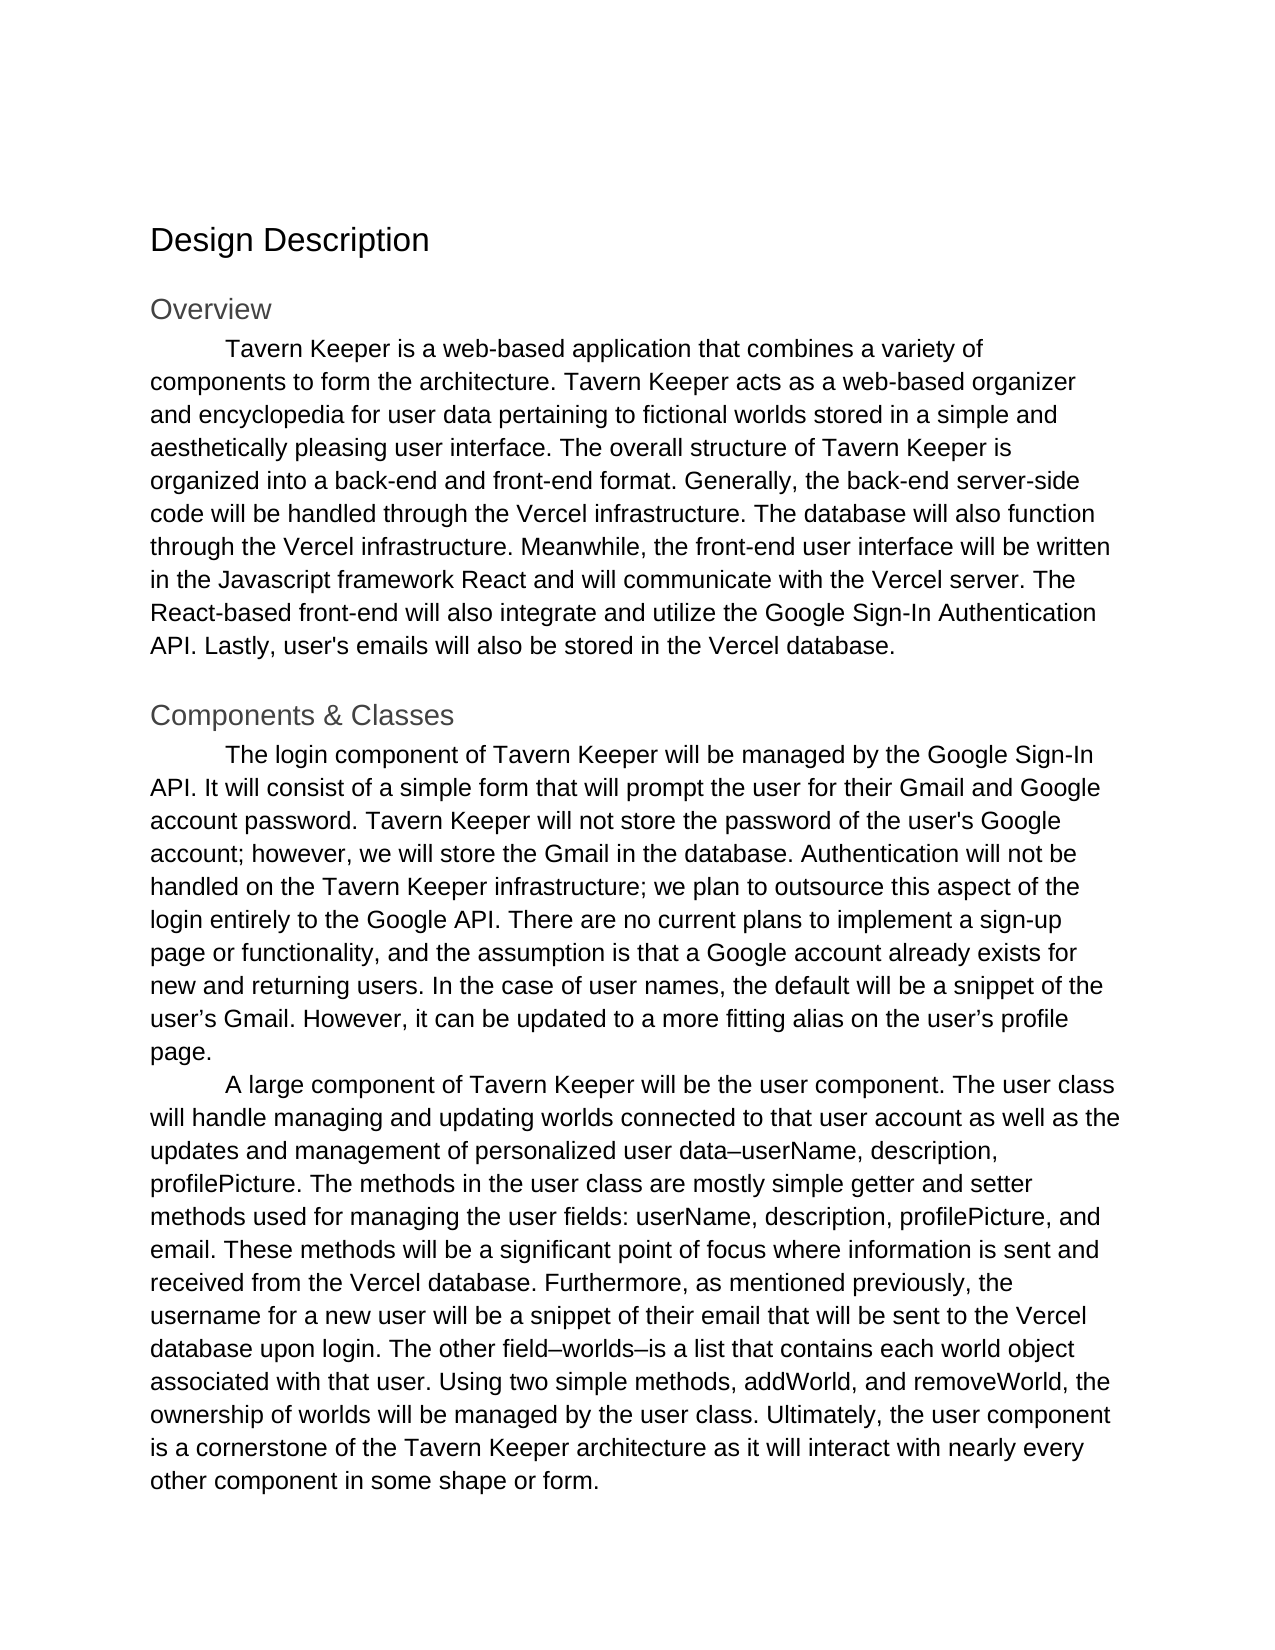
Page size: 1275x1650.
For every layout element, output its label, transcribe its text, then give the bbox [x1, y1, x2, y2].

subtitle Design Description [150, 221, 1125, 259]
text Tavern Keeper is a web-based application that combines a variety of components to form the architecture. Tavern Keeper acts as a web-based organizer and encyclopedia for user data pertaining to fictional worlds stored in a simple and aesthetically pleasing user interface. The overall structure of Tavern Keeper is organized into a back-end and front-end format. Generally, the back-end server-side code will be handled through the Vercel infrastructure. The database will also function through the Vercel infrastructure. Meanwhile, the front-end user interface will be written in the Javascript framework React and will communicate with the Vercel server. The React-based front-end will also integrate and utilize the Google Sign-In Authentication API. Lastly, user's emails will also be stored in the Vercel database. [150, 334, 1125, 660]
text The login component of Tavern Keeper will be managed by the Google Sign-In API. It will consist of a simple form that will prompt the user for their Gmail and Google account password. Tavern Keeper will not store the password of the user's Google account; however, we will store the Gmail in the database. Authentication will not be handled on the Tavern Keeper infrastructure; we plan to outsource this aspect of the login entirely to the Google API. There are no current plans to implement a sign-up page or functionality, and the assumption is that a Google account already exists for new and returning users. In the case of user names, the default will be a snippet of the user’s Gmail. However, it can be updated to a more fitting alias on the user’s profile page. [150, 739, 1125, 1066]
subtitle Overview [150, 292, 1125, 326]
subtitle Components & Classes [150, 698, 1125, 731]
text A large component of Tavern Keeper will be the user component. The user class will handle managing and updating worlds connected to that user account as well as the updates and management of personalized user data–userName, description, profilePicture. The methods in the user class are mostly simple getter and setter methods used for managing the user fields: userName, description, profilePicture, and email. These methods will be a significant point of focus where information is sent and received from the Vercel database. Furthermore, as mentioned previously, the username for a new user will be a snippet of their email that will be sent to the Vercel database upon login. The other field–worlds–is a list that contains each world object associated with that user. Using two simple methods, addWorld, and removeWorld, the ownership of worlds will be managed by the user class. Ultimately, the user component is a cornerstone of the Tavern Keeper architecture as it will interact with nearly every other component in some shape or form. [150, 1070, 1125, 1495]
